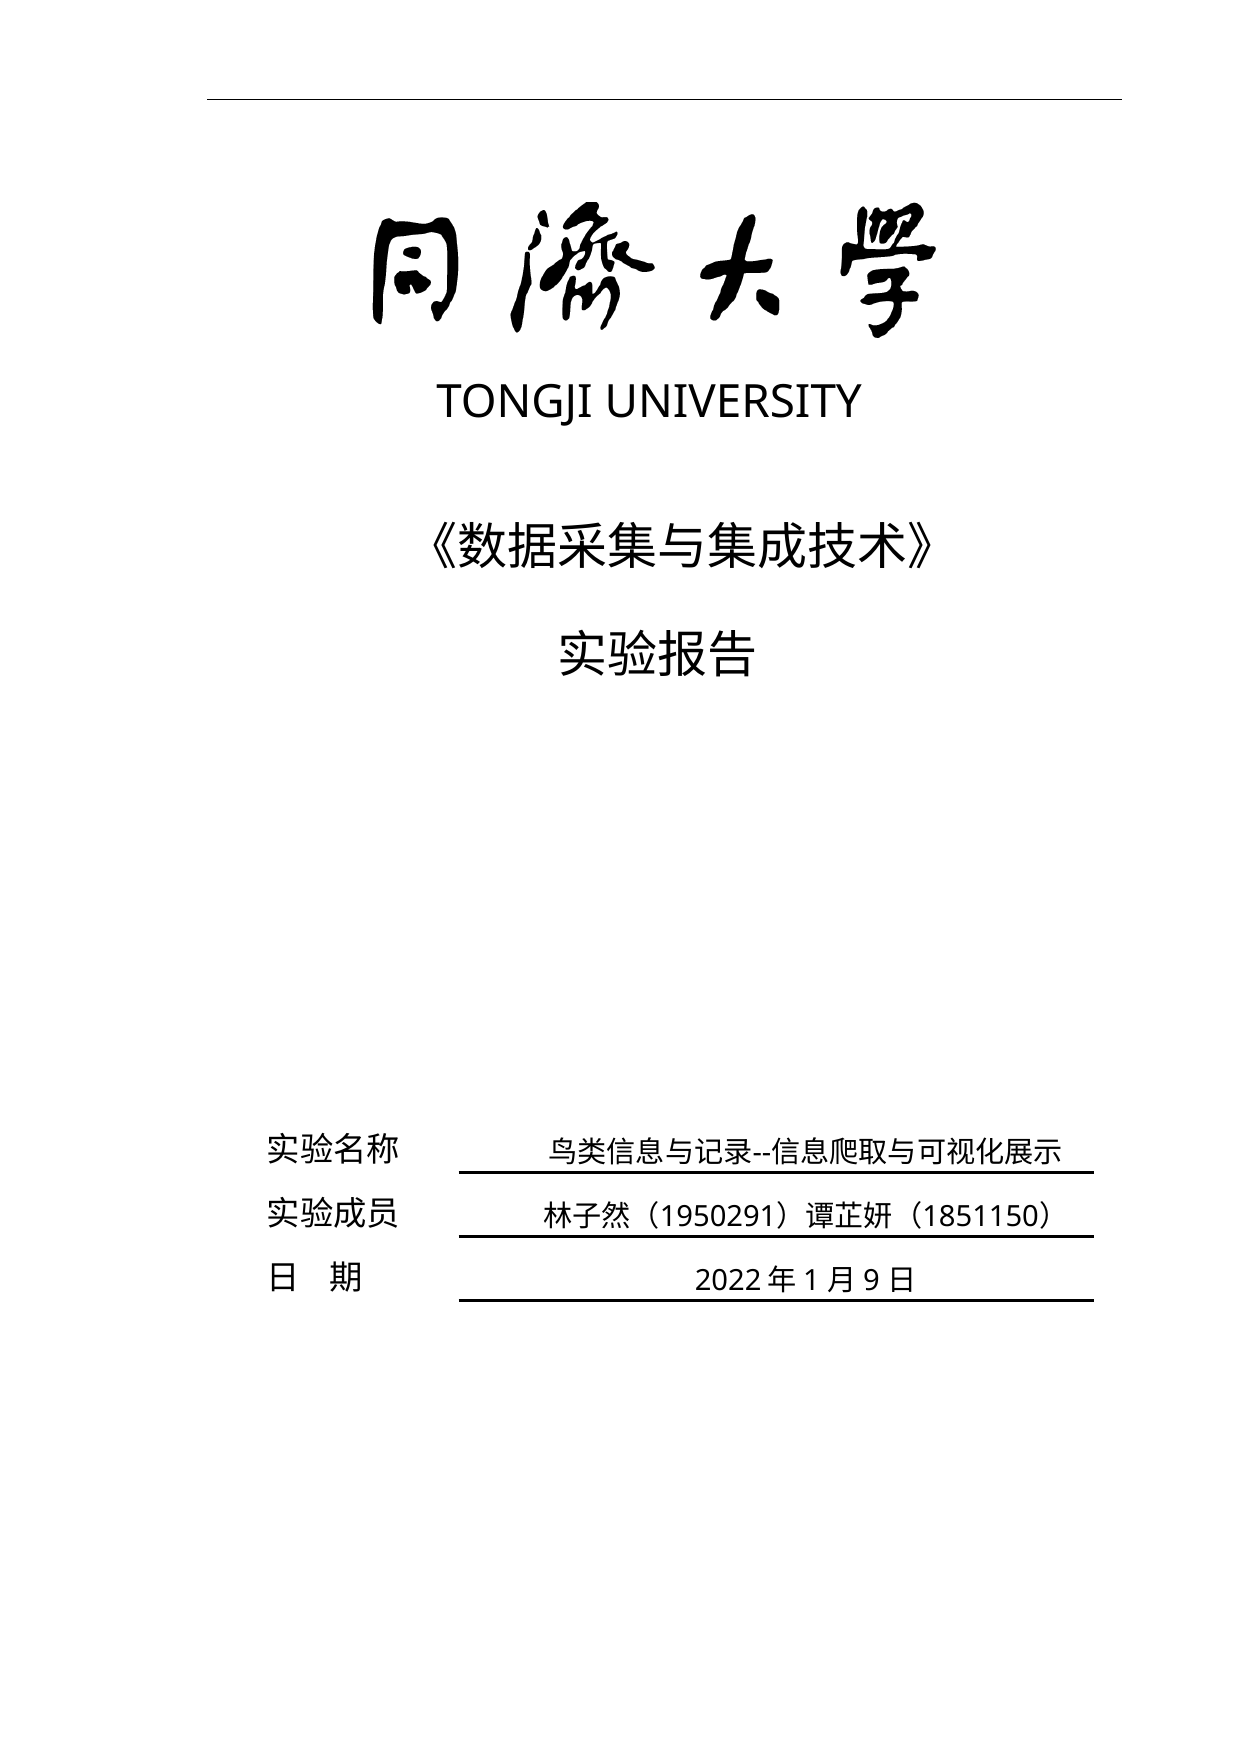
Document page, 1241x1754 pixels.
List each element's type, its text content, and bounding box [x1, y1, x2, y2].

table_cell 日 期 [235, 1235, 458, 1299]
text 《数据采集与集成技术》 [207, 506, 1122, 579]
table_cell 实验成员 [235, 1171, 458, 1235]
table_header 鸟类信息与记录--信息爬取与可视化展示 [459, 1107, 1094, 1171]
picture [366, 202, 940, 344]
text 实验报告 [207, 615, 1122, 687]
table_cell 林子然（1950291）谭芷妍（1851150） [459, 1174, 1094, 1235]
text TONGJI UNIVERSITY [207, 368, 1122, 431]
table_header 实验名称 [235, 1107, 458, 1171]
table_cell 2022年 1 月 9 日 [459, 1238, 1094, 1299]
